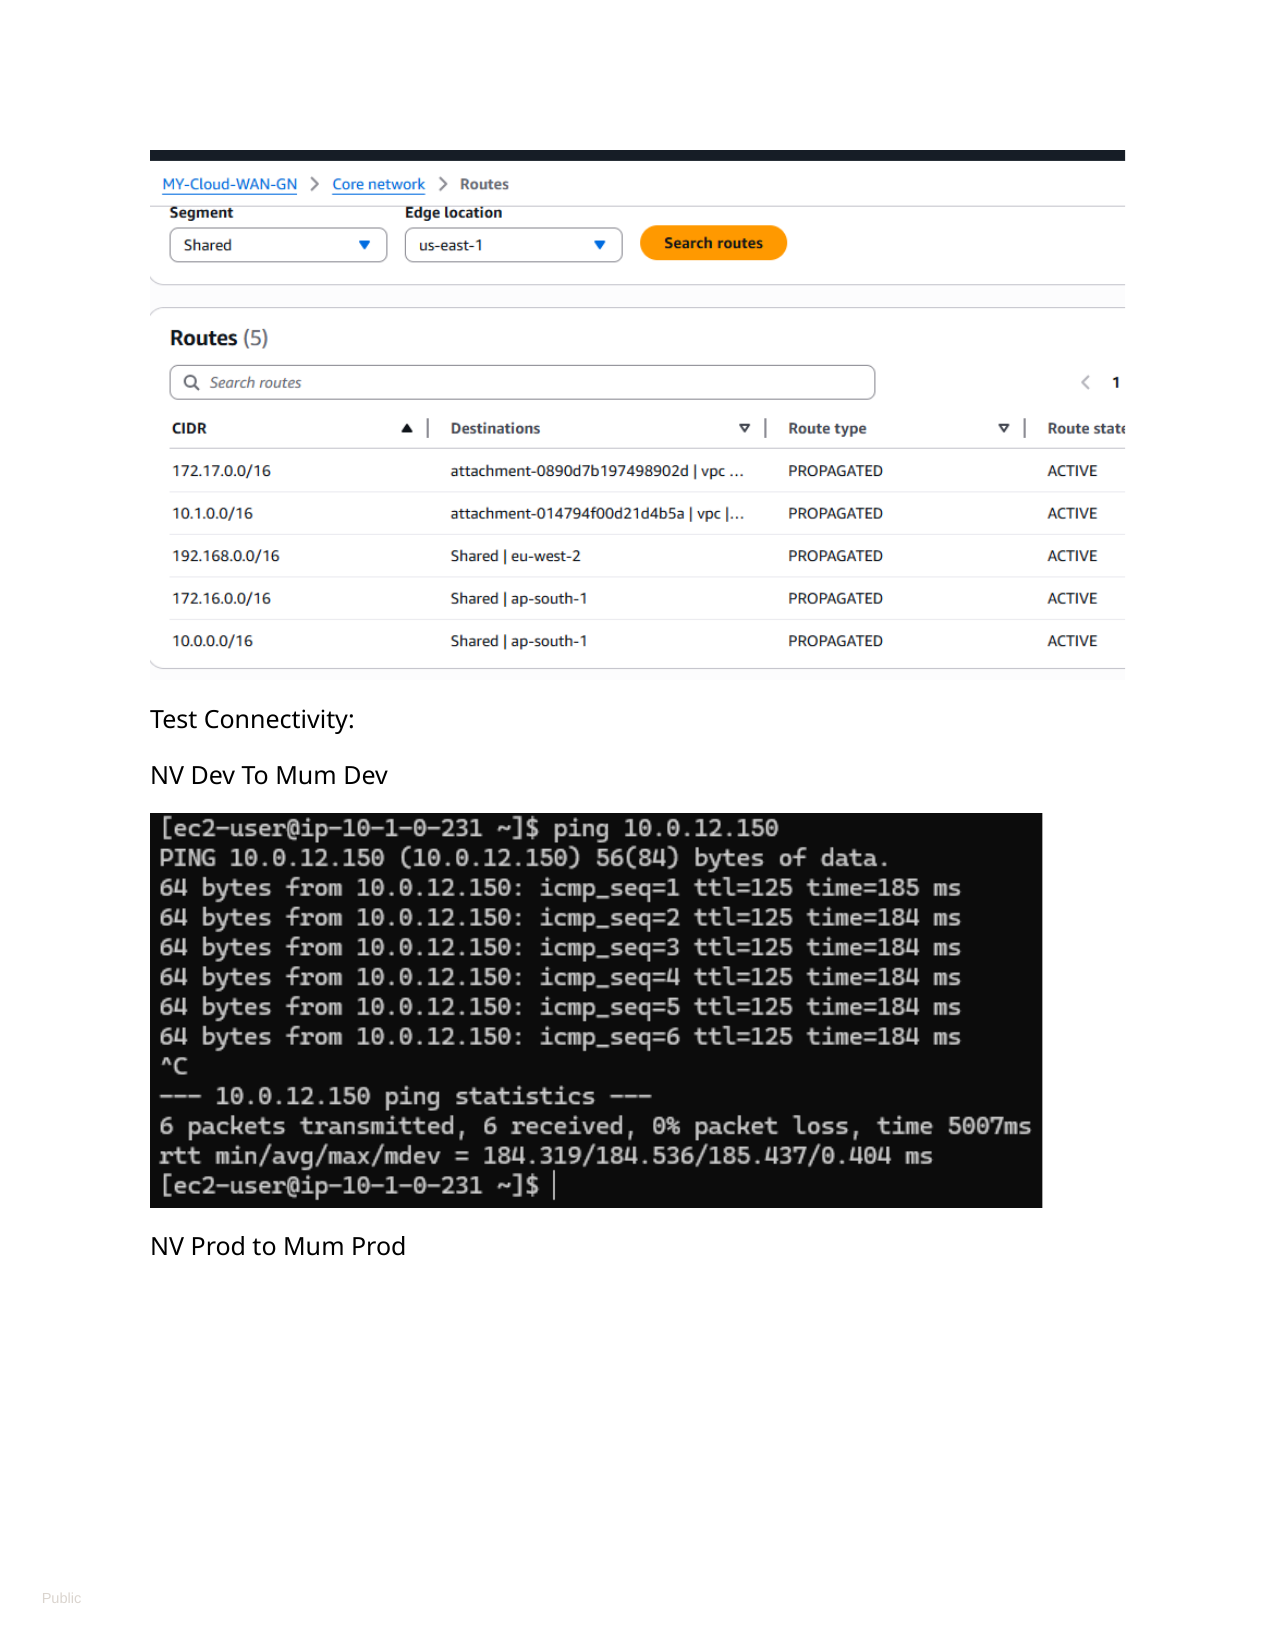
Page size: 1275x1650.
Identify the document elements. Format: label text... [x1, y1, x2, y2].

text Test Connectivity: [150, 702, 1125, 736]
text NV Dev To Mum Dev [150, 758, 1125, 792]
picture [150, 813, 1043, 1208]
picture [150, 150, 1125, 680]
text NV Prod to Mum Prod [150, 1229, 1125, 1263]
